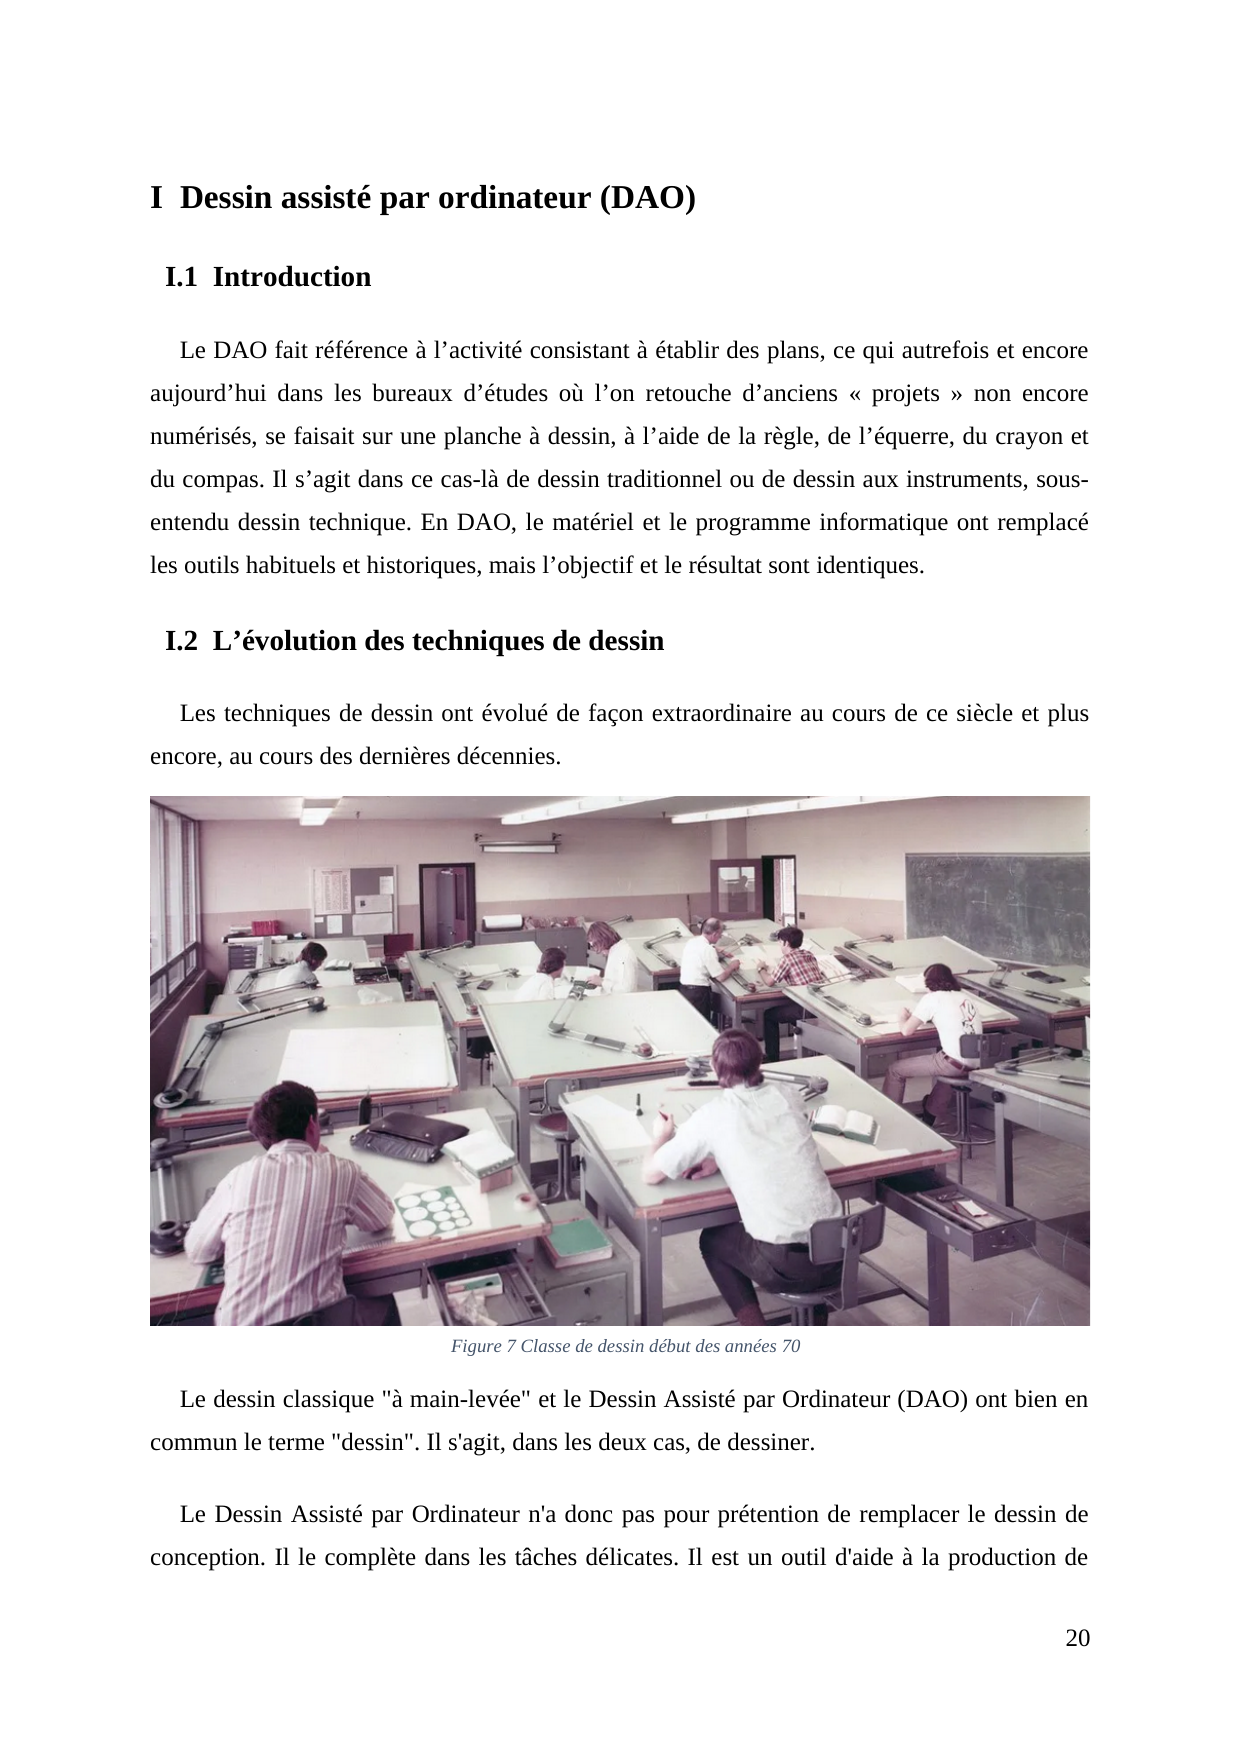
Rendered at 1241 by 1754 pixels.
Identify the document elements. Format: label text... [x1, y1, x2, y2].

text Les techniques de dessin ont évolué de façon extraordinaire au cours de ce siècle et plus encore, au cours des dernières décennies. [150, 698, 1090, 770]
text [150, 1499, 1090, 1571]
text Le dessin classique "à main-levée" et le Dessin Assisté par Ordinateur (DAO) ont bien en commun le terme "dessin". Il s'agit, dans les deux cas, de dessiner. [150, 1326, 1090, 1456]
subtitle L’évolution des techniques de dessin [165, 623, 1090, 656]
subtitle Dessin assisté par ordinateur (DAO) [150, 177, 1090, 215]
subtitle Introduction [165, 259, 1090, 293]
text Le DAO fait référence à l’activité consistant à établir des plans, ce qui autrefois et encore aujourd’hui dans les bureaux d’études où l’on retouche d’anciens « projets » non encore numérisés, se faisait sur une planche à dessin, à l’aide de la règle, de l’équerre, du crayon et du compas. Il s’agit dans ce cas-là de dessin traditionnel ou de dessin aux instruments, sous-entendu dessin technique. En DAO, le matériel et le programme informatique ont remplacé les outils habituels et historiques, mais l’objectif et le résultat sont identiques. [150, 335, 1090, 579]
picture [150, 796, 1091, 1326]
